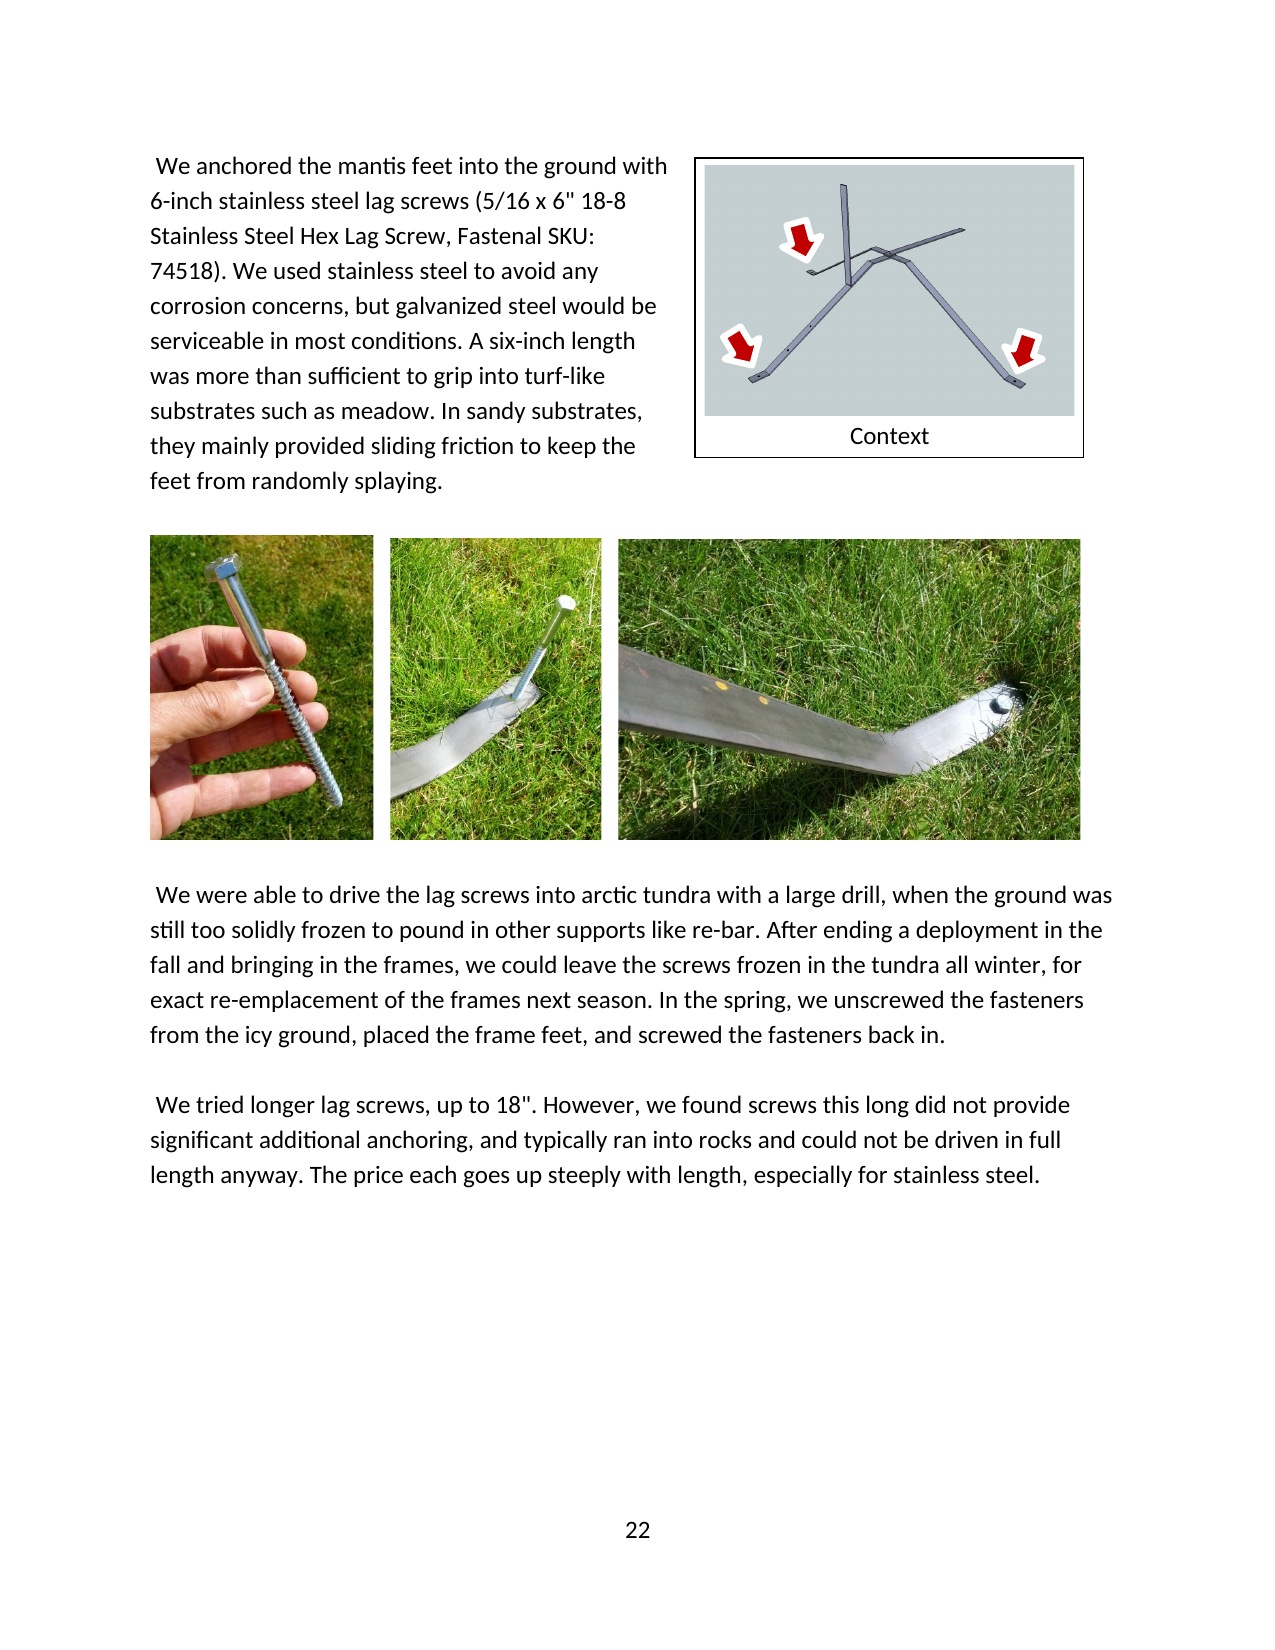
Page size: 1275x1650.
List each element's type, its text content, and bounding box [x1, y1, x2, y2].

picture [618, 539, 1081, 840]
text We tried longer lag screws, up to 18". However, we found screws this long did not provide significant additional anchoring, and typically ran into rocks and could not be driven in full length anyway. The price each goes up steeply with length, especially for stainless steel. [150, 1089, 1125, 1189]
text We were able to drive the lag screws into arctic tundra with a large drill, when the ground was still too solidly frozen to pound in other supports like re-bar. After ending a deployment in the fall and bringing in the frames, we could leave the screws frozen in the tundra all winter, for exact re-emplacement of the frames next season. In the spring, we unscrewed the fasteners from the icy ground, placed the frame feet, and screwed the fasteners back in. [150, 879, 1125, 1049]
picture [704, 165, 1075, 416]
picture [390, 538, 602, 840]
picture [150, 535, 374, 840]
